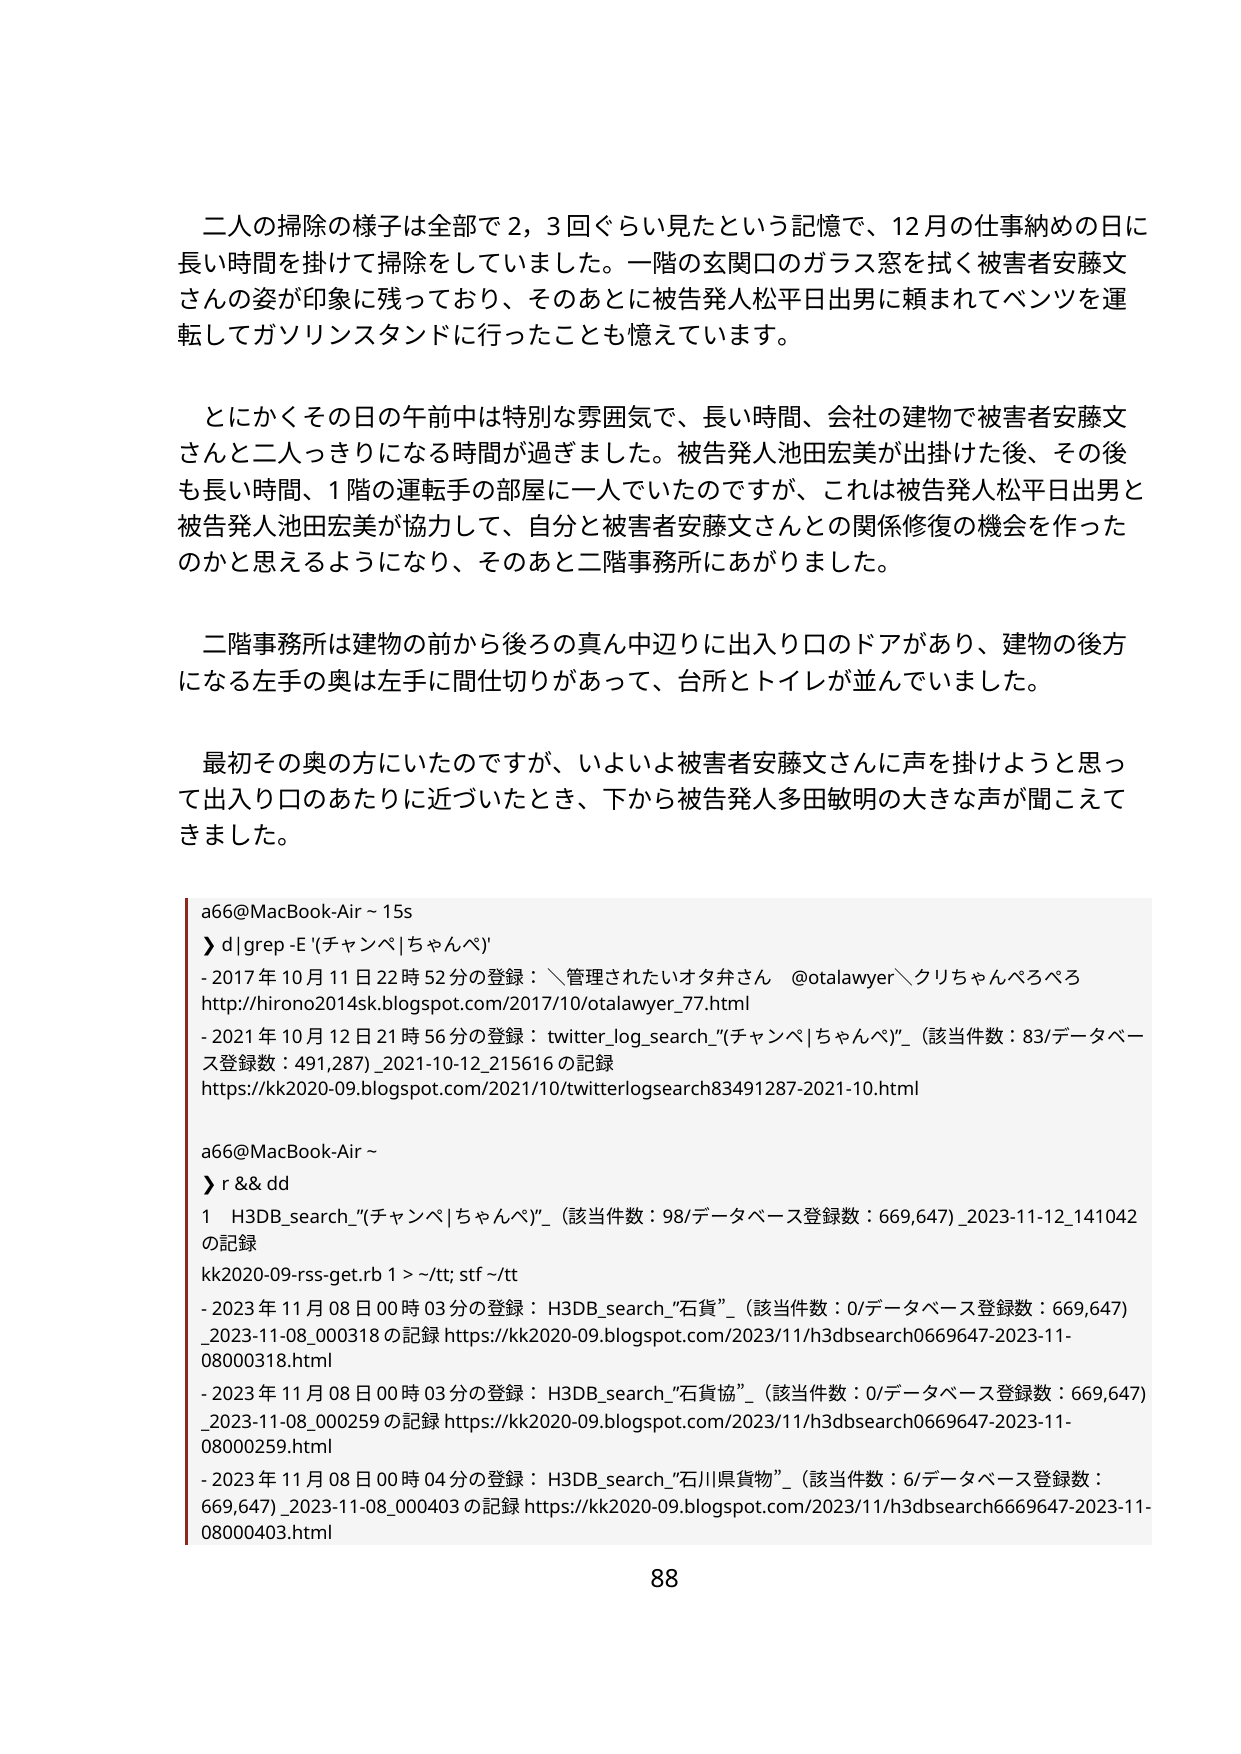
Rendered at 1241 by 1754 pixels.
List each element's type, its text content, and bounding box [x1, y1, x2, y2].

text 1 H3DB_search_”(チャンペ|ちゃんぺ)”_（該当件数：98/データベース登録数：669,647) _2023-11-12_141042の記録 [188, 1201, 1152, 1256]
text - 2023年11月08日00時04分の登録： H3DB_search_”石川県貨物”_（該当件数：6/データベース登録数：669,647) _2023-11-08_000403の記録 https://kk2020-09.blogspot.com/2023/11/h3dbsearch6669647-2023-11-08000403.html [188, 1465, 1152, 1545]
text - 2023年11月08日00時03分の登録： H3DB_search_”石貨”_（該当件数：0/データベース登録数：669,647) _2023-11-08_000318の記録 https://kk2020-09.blogspot.com/2023/11/h3dbsearch0669647-2023-11-08000318.html [188, 1293, 1152, 1373]
text kk2020-09-rss-get.rb 1 > ~/tt; stf ~/tt [188, 1262, 1152, 1287]
text 二人の掃除の様子は全部で2，3回ぐらい見たという記憶で、12月の仕事納めの日に長い時間を掛けて掃除をしていました。一階の玄関口のガラス窓を拭く被害者安藤文さんの姿が印象に残っており、そのあとに被告発人松平日出男に頼まれてベンツを運転してガソリンスタンドに行ったことも憶えています。 [177, 207, 1152, 352]
text a66@MacBook-Air ~ [188, 1138, 1152, 1164]
text ❯ d|grep -E '(チャンペ|ちゃんぺ)' [188, 929, 1152, 957]
text ❯ r && dd [188, 1170, 1152, 1196]
text 二階事務所は建物の前から後ろの真ん中辺りに出入り口のドアがあり、建物の後方になる左手の奥は左手に間仕切りがあって、台所とトイレが並んでいました。 [177, 625, 1152, 697]
text - 2021年10月12日21時56分の登録： twitter_log_search_”(チャンペ|ちゃんぺ)”_（該当件数：83/データベース登録数：491,287) _2021-10-12_215616の記録 https://kk2020-09.blogspot.com/2021/10/twitterlogsearch83491287-2021-10.html [188, 1021, 1152, 1101]
text a66@MacBook-Air ~ 15s [188, 898, 1152, 923]
text 最初その奥の方にいたのですが、いよいよ被害者安藤文さんに声を掛けようと思って出入り口のあたりに近づいたとき、下から被告発人多田敏明の大きな声が聞こえてきました。 [177, 743, 1152, 852]
text - 2023年11月08日00時03分の登録： H3DB_search_”石貨協”_（該当件数：0/データベース登録数：669,647) _2023-11-08_000259の記録 https://kk2020-09.blogspot.com/2023/11/h3dbsearch0669647-2023-11-08000259.html [188, 1379, 1152, 1459]
text とにかくその日の午前中は特別な雰囲気で、長い時間、会社の建物で被害者安藤文さんと二人っきりになる時間が過ぎました。被告発人池田宏美が出掛けた後、その後も長い時間、1階の運転手の部屋に一人でいたのですが、これは被告発人松平日出男と被告発人池田宏美が協力して、自分と被害者安藤文さんとの関係修復の機会を作ったのかと思えるようになり、そのあと二階事務所にあがりました。 [177, 398, 1152, 579]
text - 2017年10月11日22時52分の登録： ＼管理されたいオタ弁さん @otalawyer＼クリちゃんぺろぺろ http://hirono2014sk.blogspot.com/2017/10/otalawyer_77.html [188, 963, 1152, 1015]
